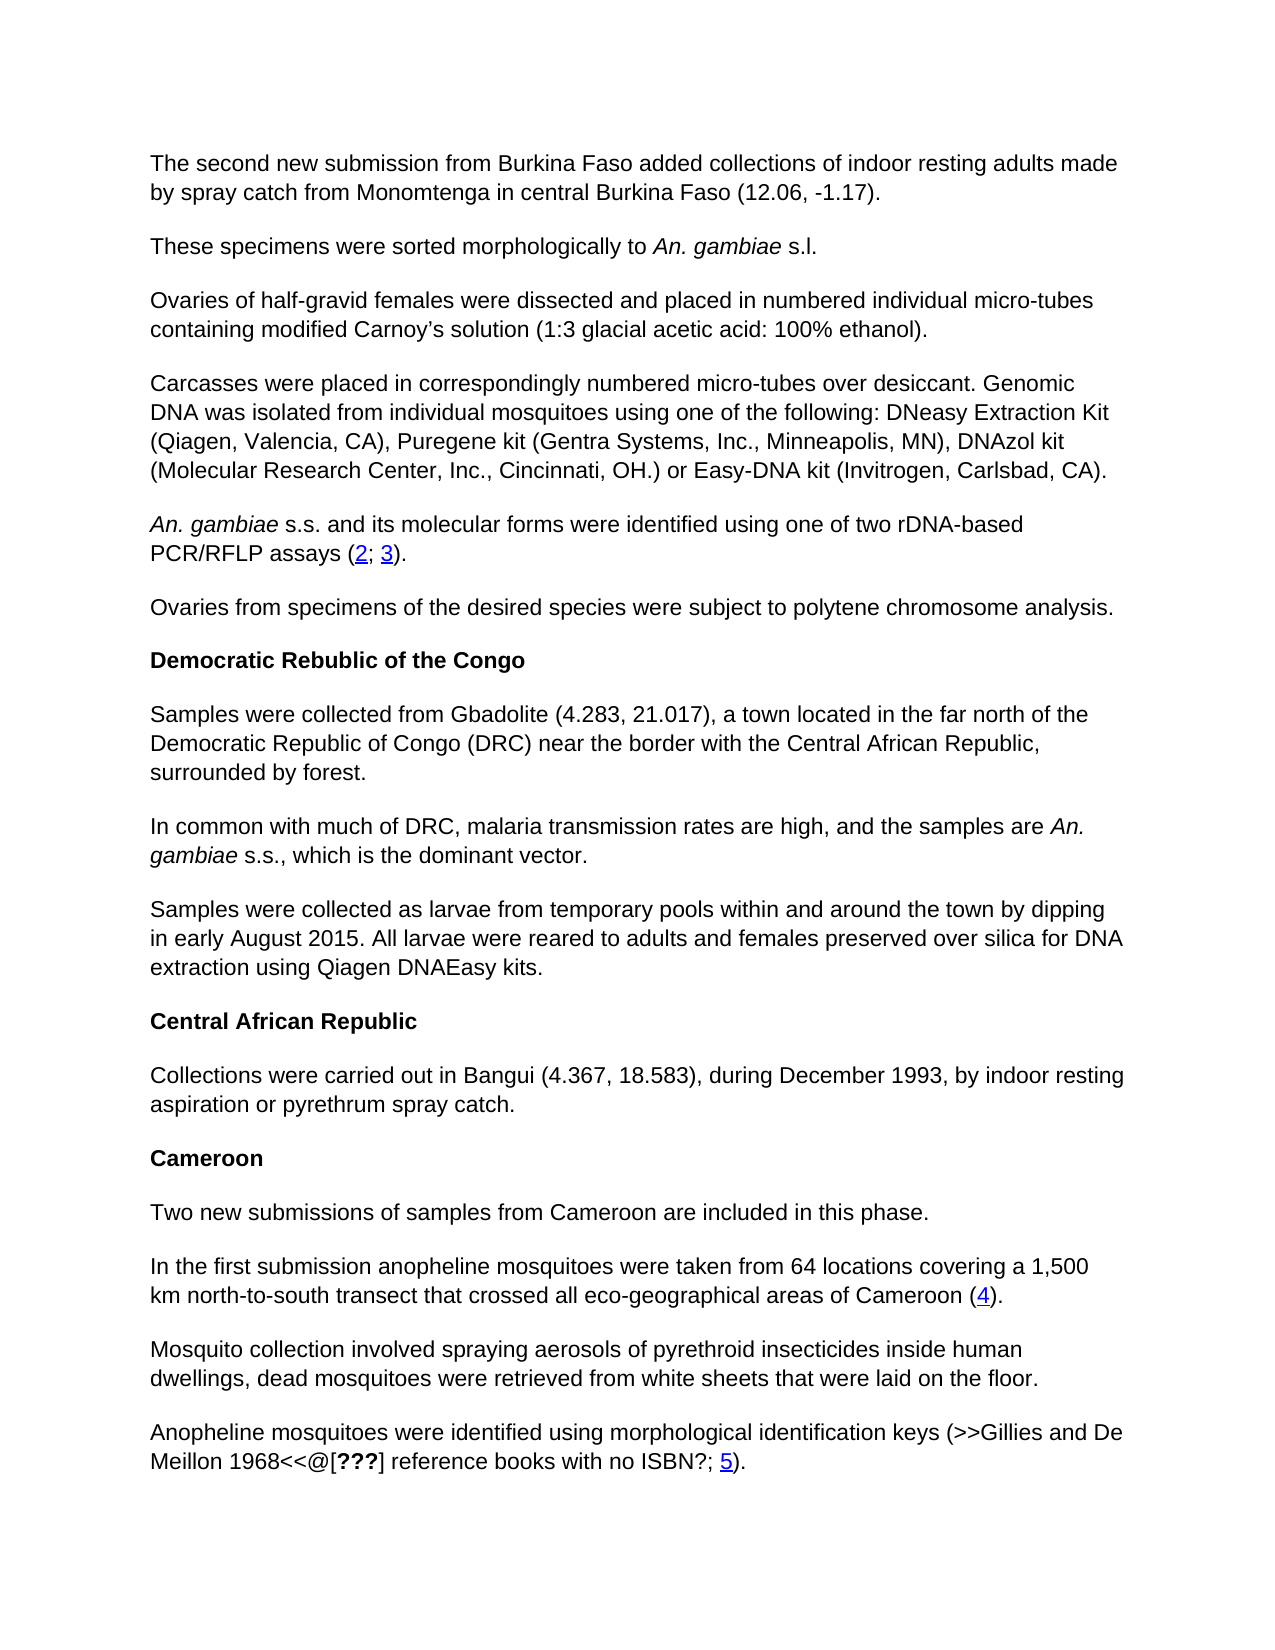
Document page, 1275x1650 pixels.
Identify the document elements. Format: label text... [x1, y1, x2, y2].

text These specimens were sorted morphologically to An. gambiae s.l. [150, 233, 1125, 259]
text Democratic Rebublic of the Congo [150, 647, 1125, 674]
text Mosquito collection involved spraying aerosols of pyrethroid insecticides inside human dwellings, dead mosquitoes were retrieved from white sheets that were laid on the floor. [150, 1336, 1125, 1391]
text Collections were carried out in Bangui (4.367, 18.583), during December 1993, by indoor resting aspiration or pyrethrum spray catch. [150, 1062, 1125, 1117]
text The second new submission from Burkina Faso added collections of indoor resting adults made by spray catch from Monomtenga in central Burkina Faso (12.06, -1.17). [150, 150, 1125, 205]
text Ovaries of half-gravid females were dissected and placed in numbered individual micro-tubes containing modified Carnoy’s solution (1:3 glacial acetic acid: 100% ethanol). [150, 287, 1125, 342]
text Two new submissions of samples from Cameroon are included in this phase. [150, 1199, 1125, 1225]
text In common with much of DRC, malaria transmission rates are high, and the samples are An. gambiae s.s., which is the dominant vector. [150, 813, 1125, 869]
text Cameroon [150, 1145, 1125, 1171]
text In the first submission anopheline mosquitoes were taken from 64 locations covering a 1,500 km north-to-south transect that crossed all eco-geographical areas of Cameroon (4). [150, 1253, 1125, 1308]
text Samples were collected from Gbadolite (4.283, 21.017), a town located in the far north of the Democratic Republic of Congo (DRC) near the border with the Central African Republic, surrounded by forest. [150, 701, 1125, 786]
text An. gambiae s.s. and its molecular forms were identified using one of two rDNA-based PCR/RFLP assays (2; 3). [150, 511, 1125, 566]
text Ovaries from specimens of the desired species were subject to polytene chromosome analysis. [150, 593, 1125, 620]
text Samples were collected as larvae from temporary pools within and around the town by dipping in early August 2015. All larvae were reared to adults and females preserved over silica for DNA extraction using Qiagen DNAEasy kits. [150, 896, 1125, 981]
text Central African Republic [150, 1008, 1125, 1034]
text Anopheline mosquitoes were identified using morphological identification keys (>>Gillies and De Meillon 1968<<@[???] reference books with no ISBN?; 5). [150, 1419, 1125, 1474]
text Carcasses were placed in correspondingly numbered micro-tubes over desiccant. Genomic DNA was isolated from individual mosquitoes using one of the following: DNeasy Extraction Kit (Qiagen, Valencia, CA), Puregene kit (Gentra Systems, Inc., Minneapolis, MN), DNAzol kit (Molecular Research Center, Inc., Cincinnati, OH.) or Easy-DNA kit (Invitrogen, Carlsbad, CA). [150, 370, 1125, 483]
